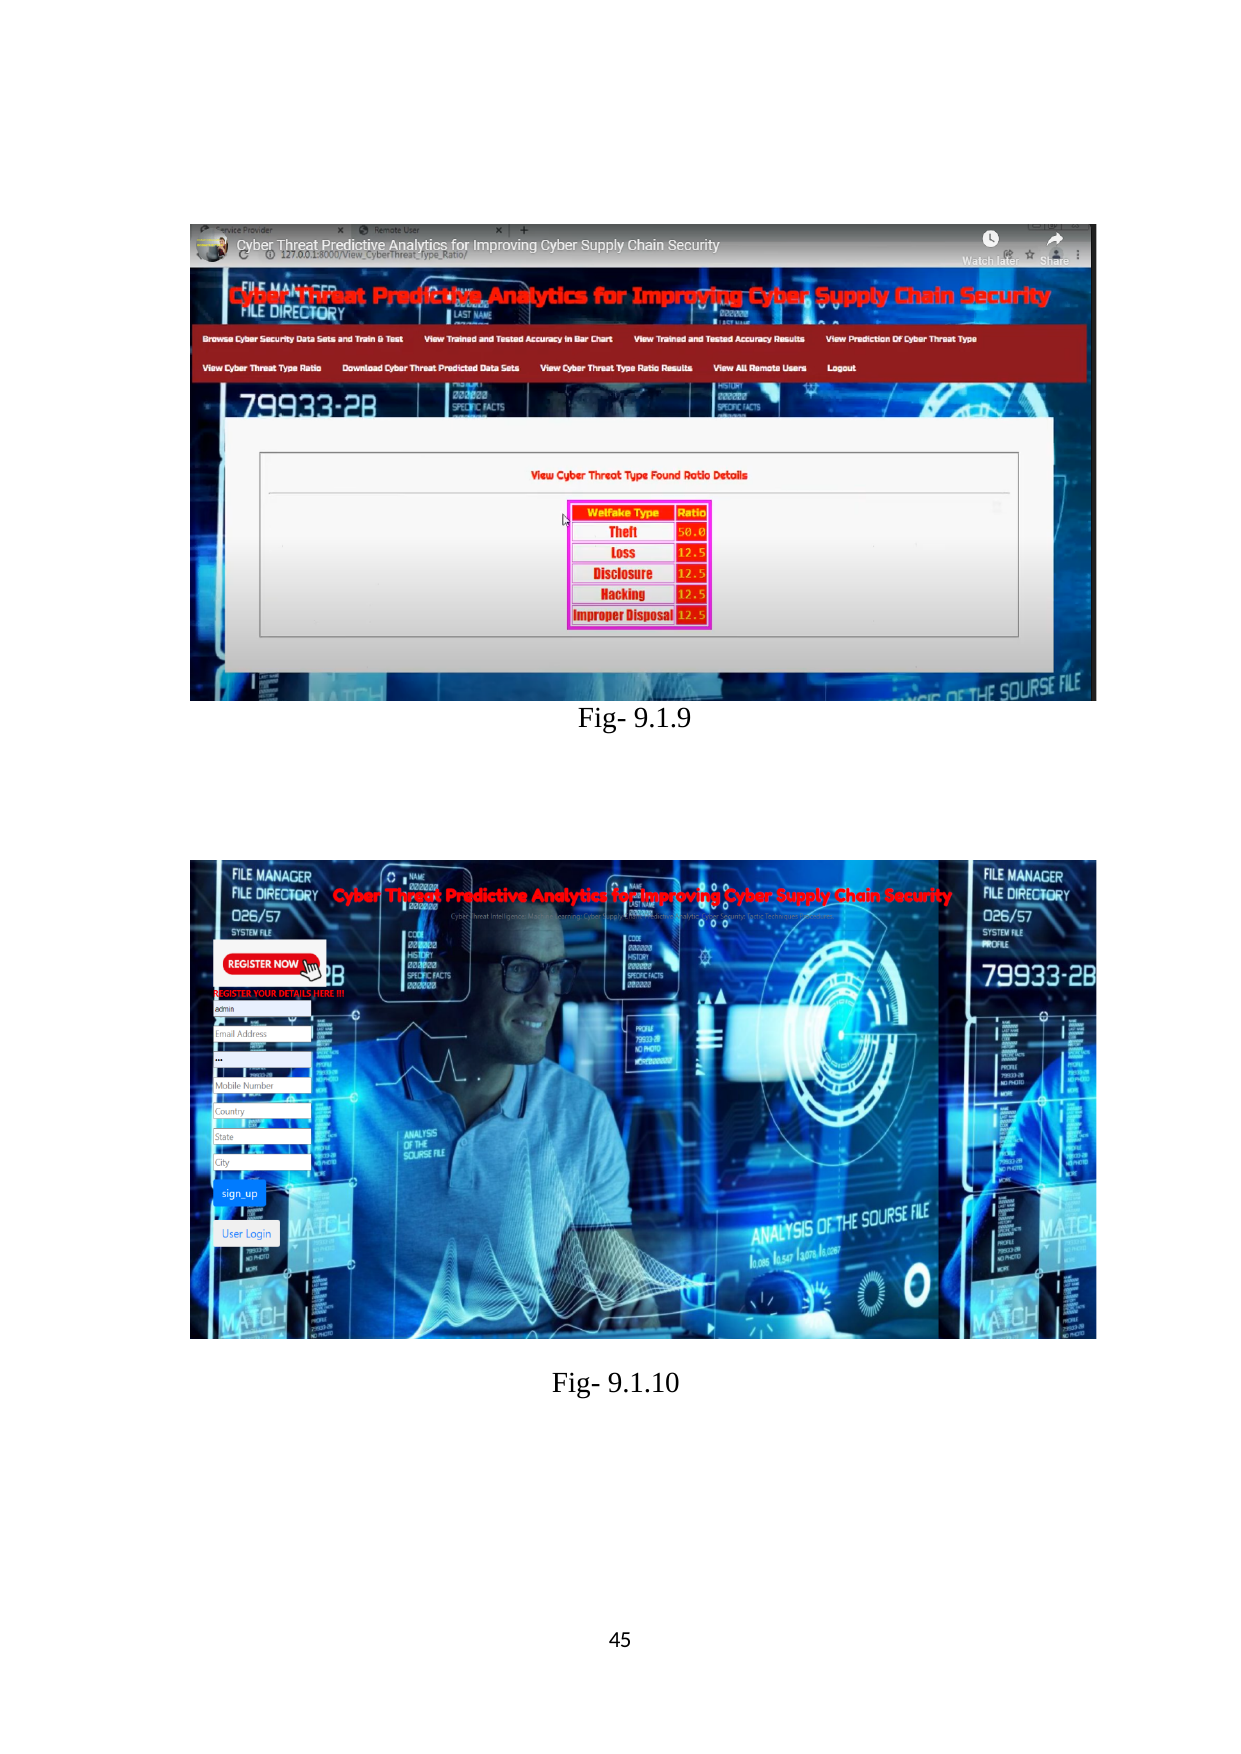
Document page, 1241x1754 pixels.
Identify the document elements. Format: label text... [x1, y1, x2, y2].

picture [190, 224, 1097, 701]
text Fig- 9.1.9 [96, 700, 1087, 734]
picture [190, 860, 1097, 1339]
text Fig- 9.1.10 [96, 1365, 1087, 1398]
picture [760, 1329, 765, 1339]
